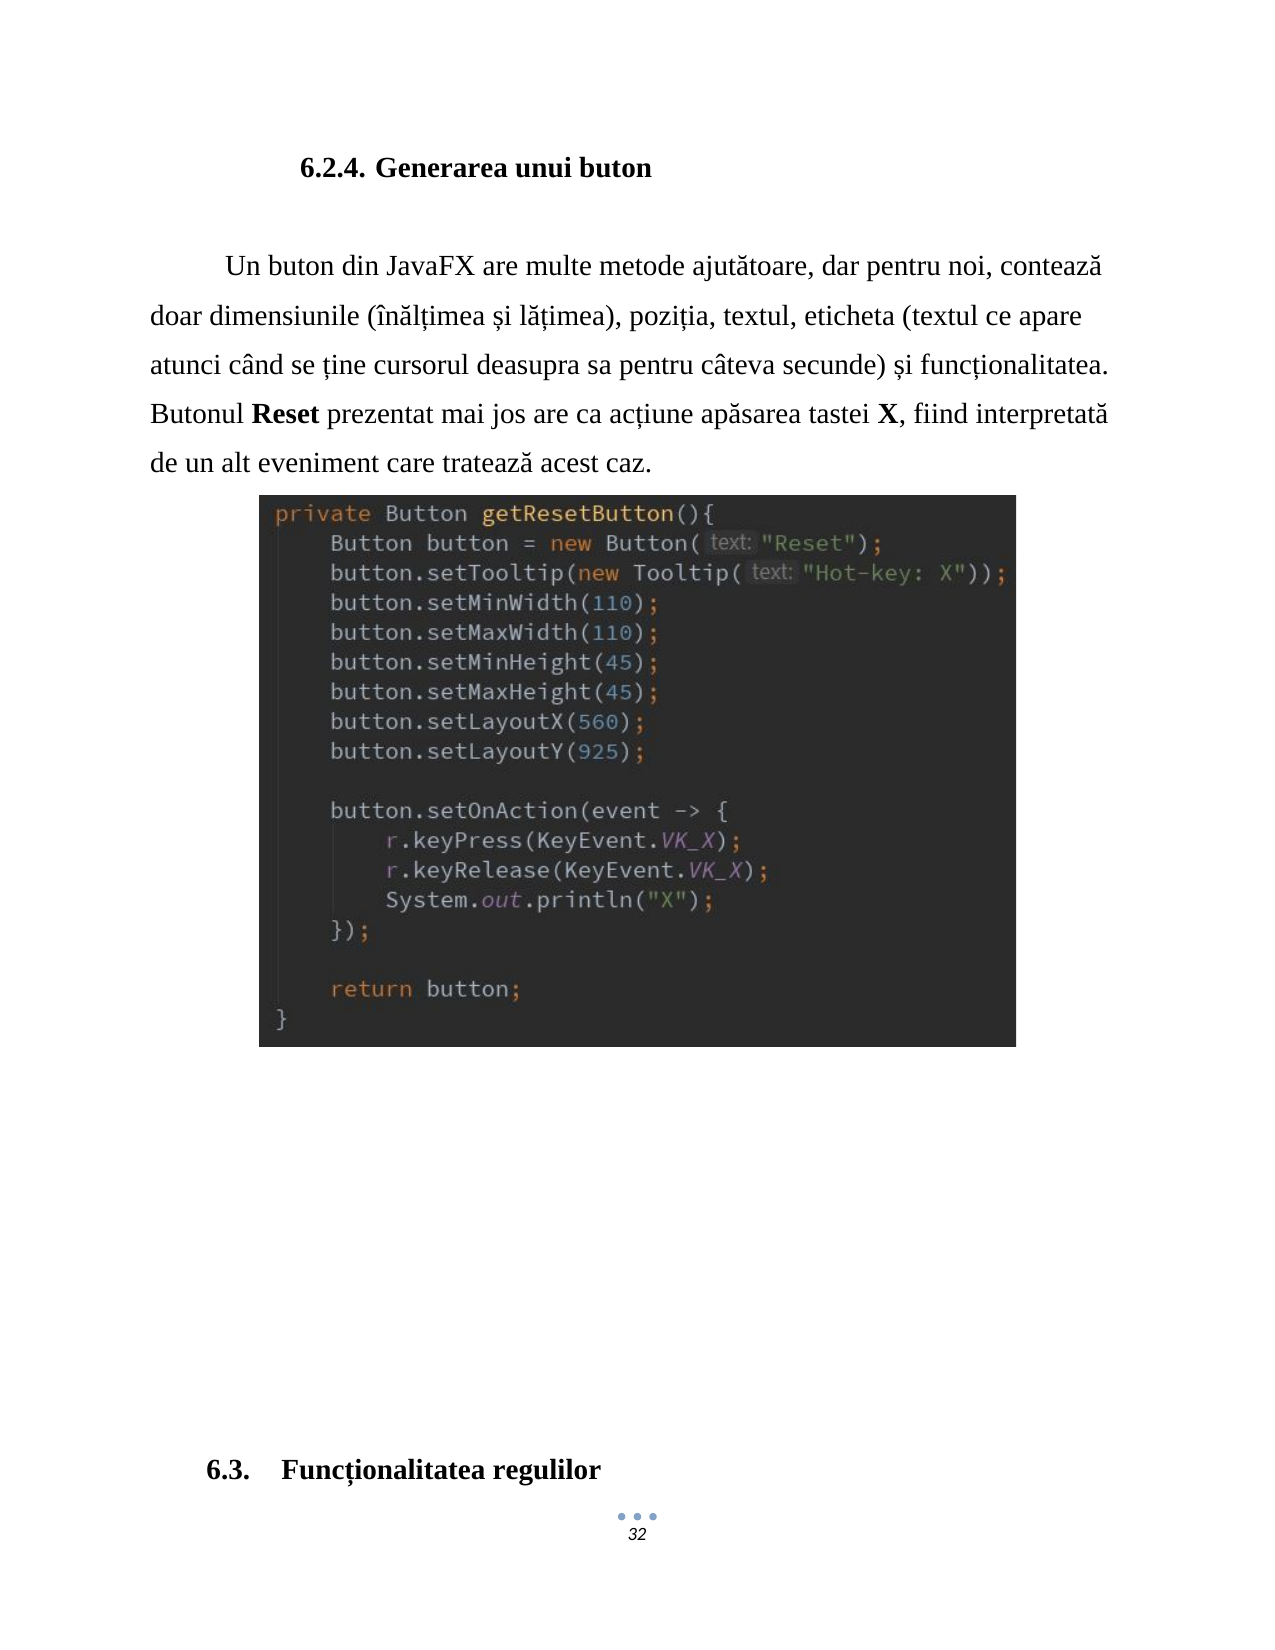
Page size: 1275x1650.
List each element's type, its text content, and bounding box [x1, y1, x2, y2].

text Butonul Reset prezentat mai jos are ca acțiune apăsarea tastei X, fiind interpretată de un alt eveniment care tratează acest caz. [150, 396, 1125, 479]
list Generarea unui buton [300, 150, 1125, 183]
text Un buton din JavaFX are multe metode ajutătoare, dar pentru noi, contează doar dimensiunile (înălțimea și lățimea), poziția, textul, eticheta (textul ce apare atunci când se ține cursorul deasupra sa pentru câteva secunde) și funcționalitatea. [150, 248, 1125, 381]
picture [259, 495, 1017, 1047]
list Funcționalitatea regulilor [206, 1452, 1125, 1486]
